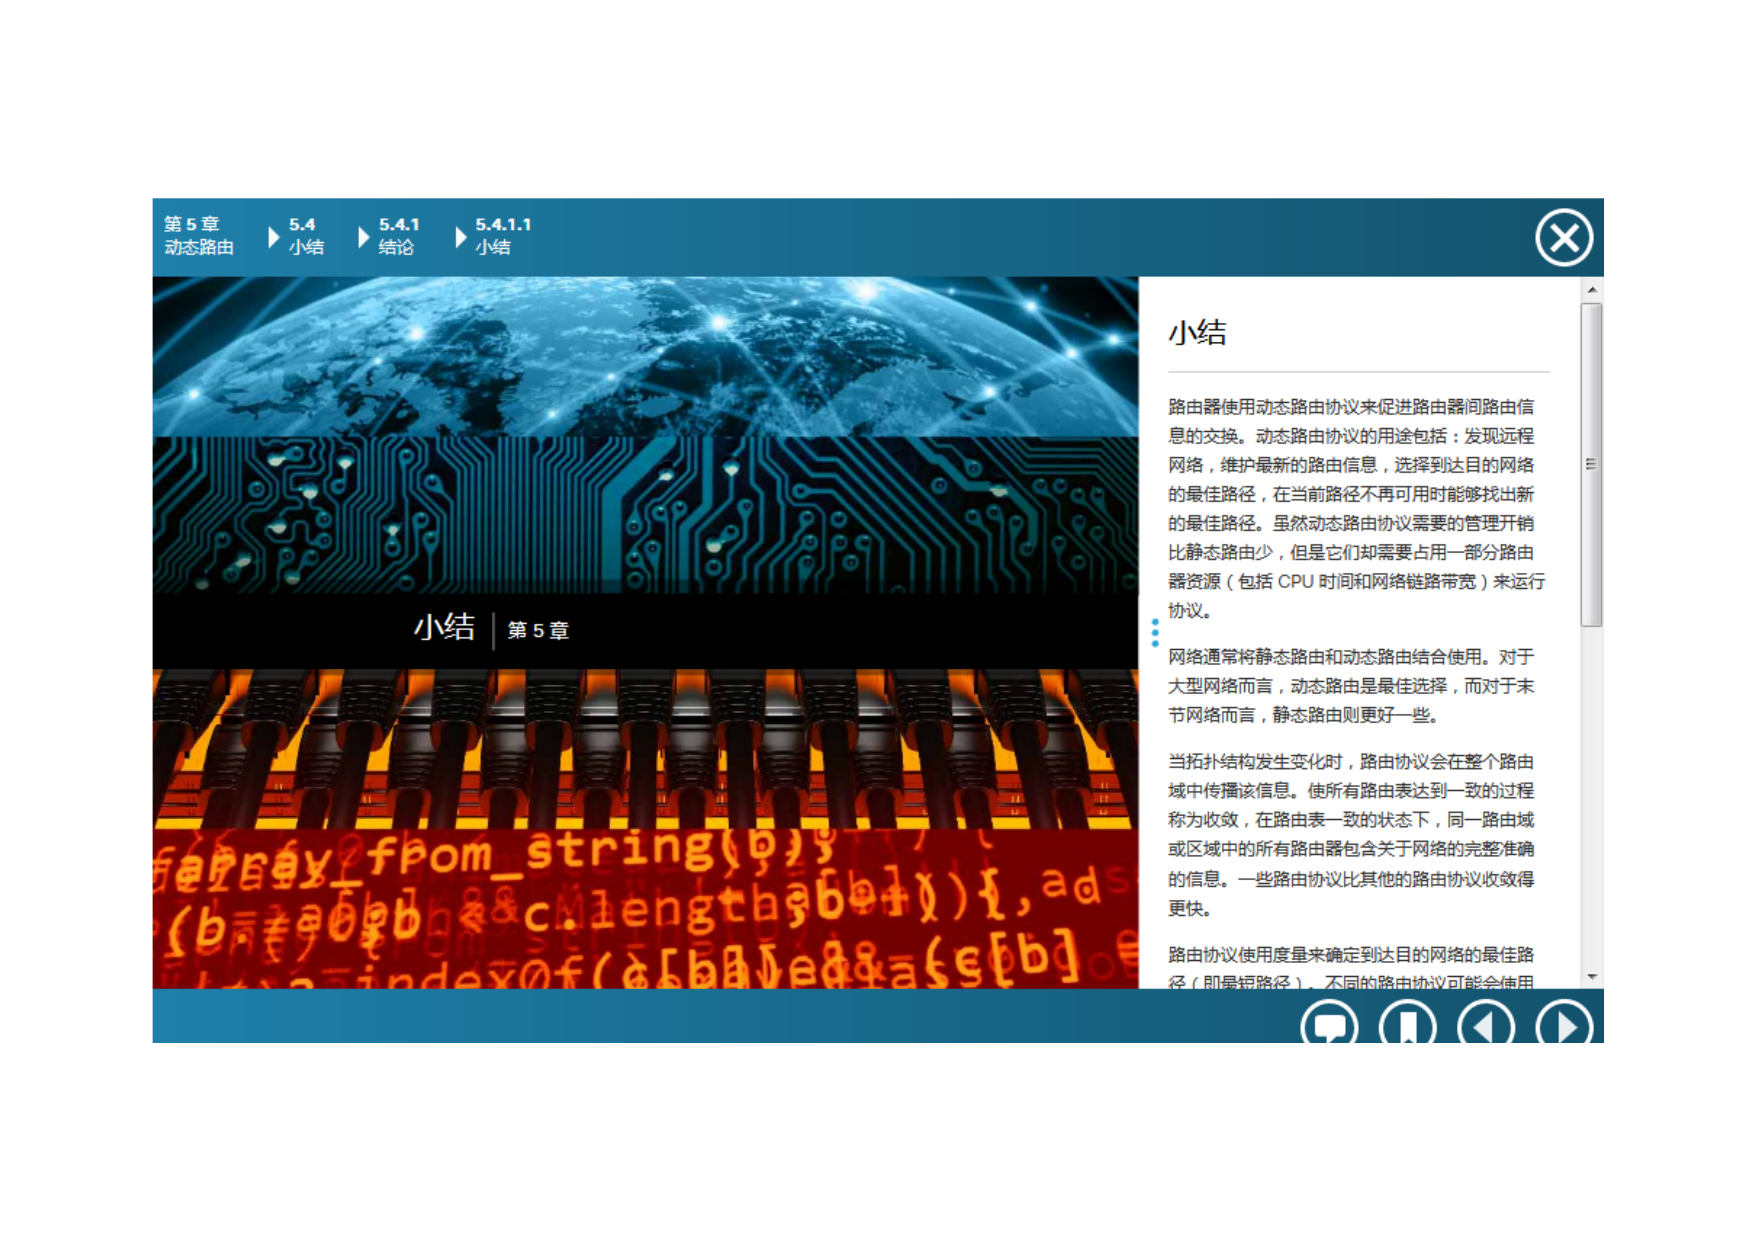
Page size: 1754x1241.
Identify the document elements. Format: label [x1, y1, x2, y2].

picture [150, 197, 1604, 1043]
